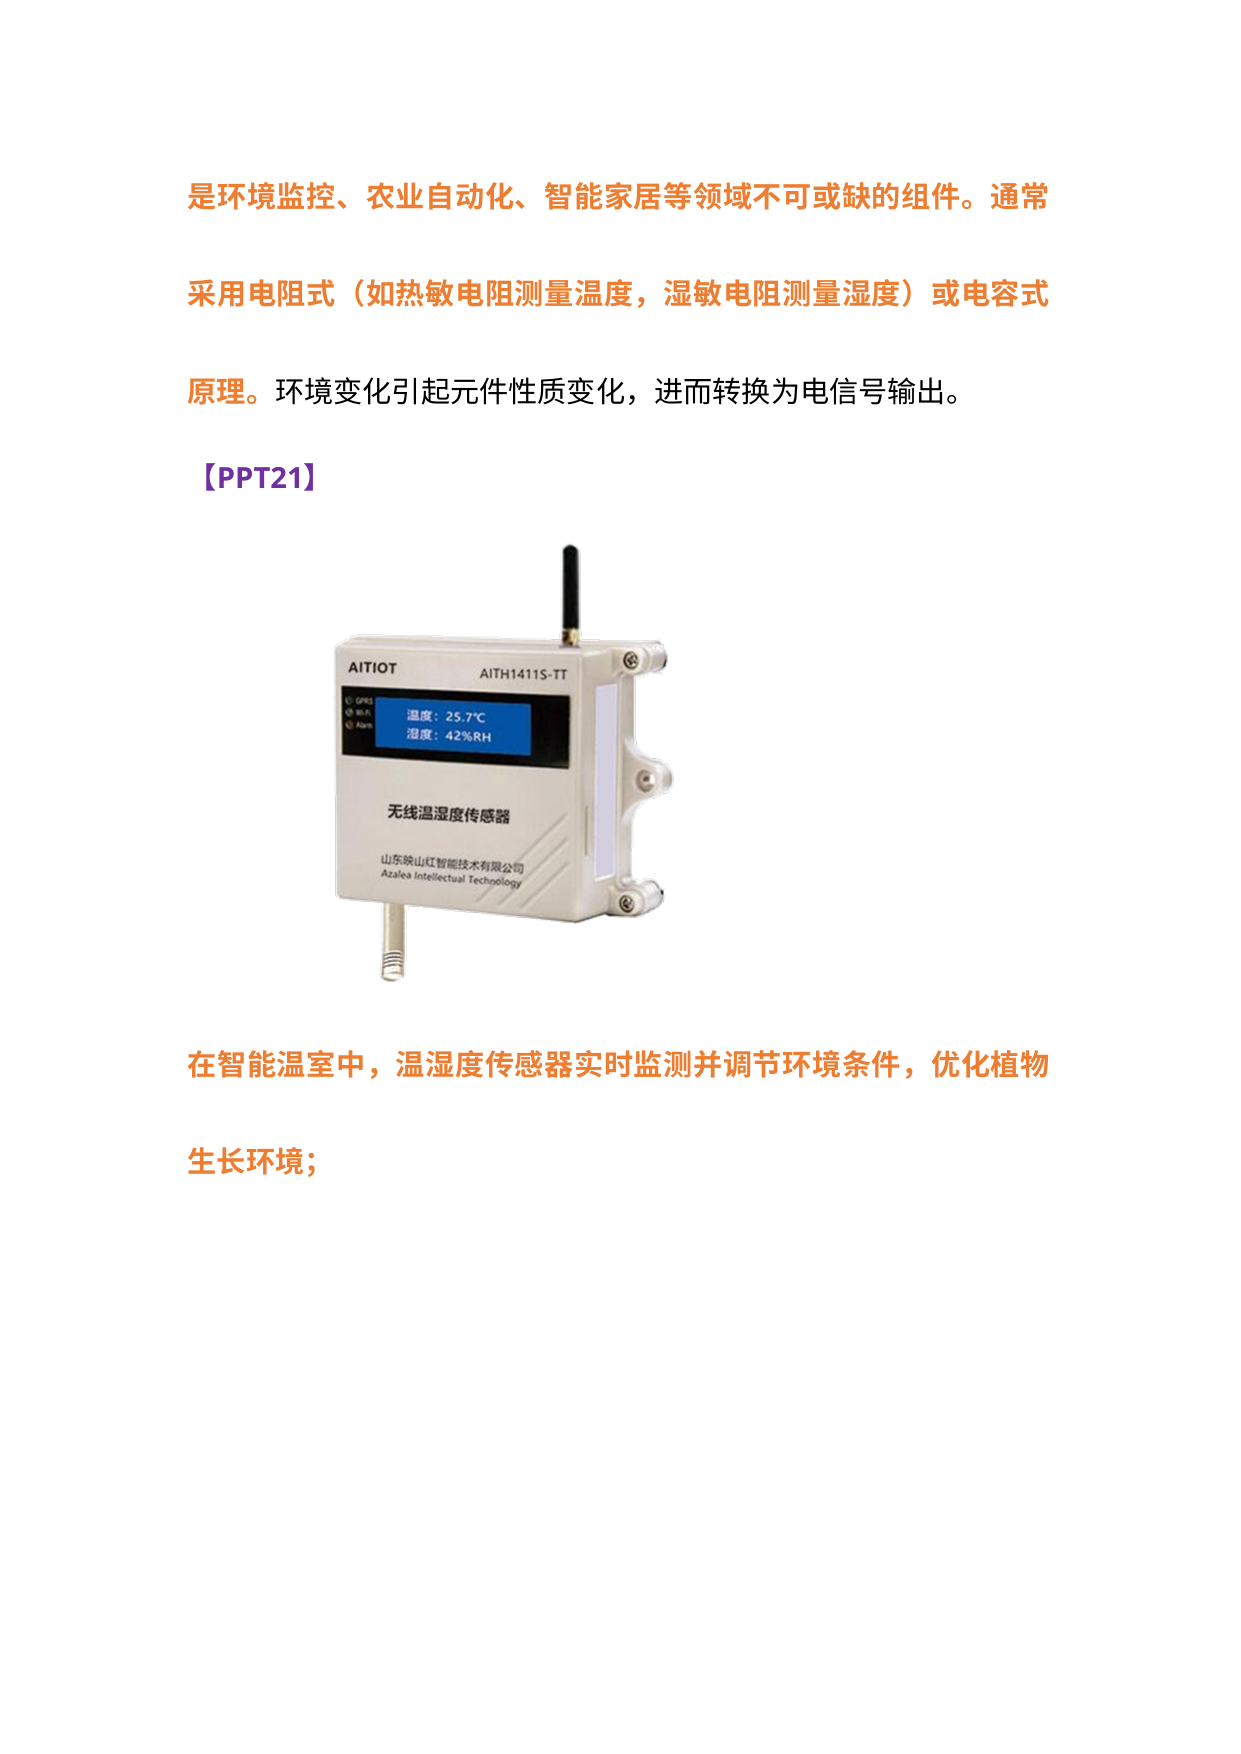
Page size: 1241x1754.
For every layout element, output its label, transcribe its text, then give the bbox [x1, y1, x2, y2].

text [187, 162, 1053, 422]
picture [187, 529, 801, 990]
text 【PPT21】 [187, 443, 1053, 508]
text 在智能温室中，温湿度传感器实时监测并调节环境条件，优化植物生长环境； [187, 1030, 1053, 1193]
